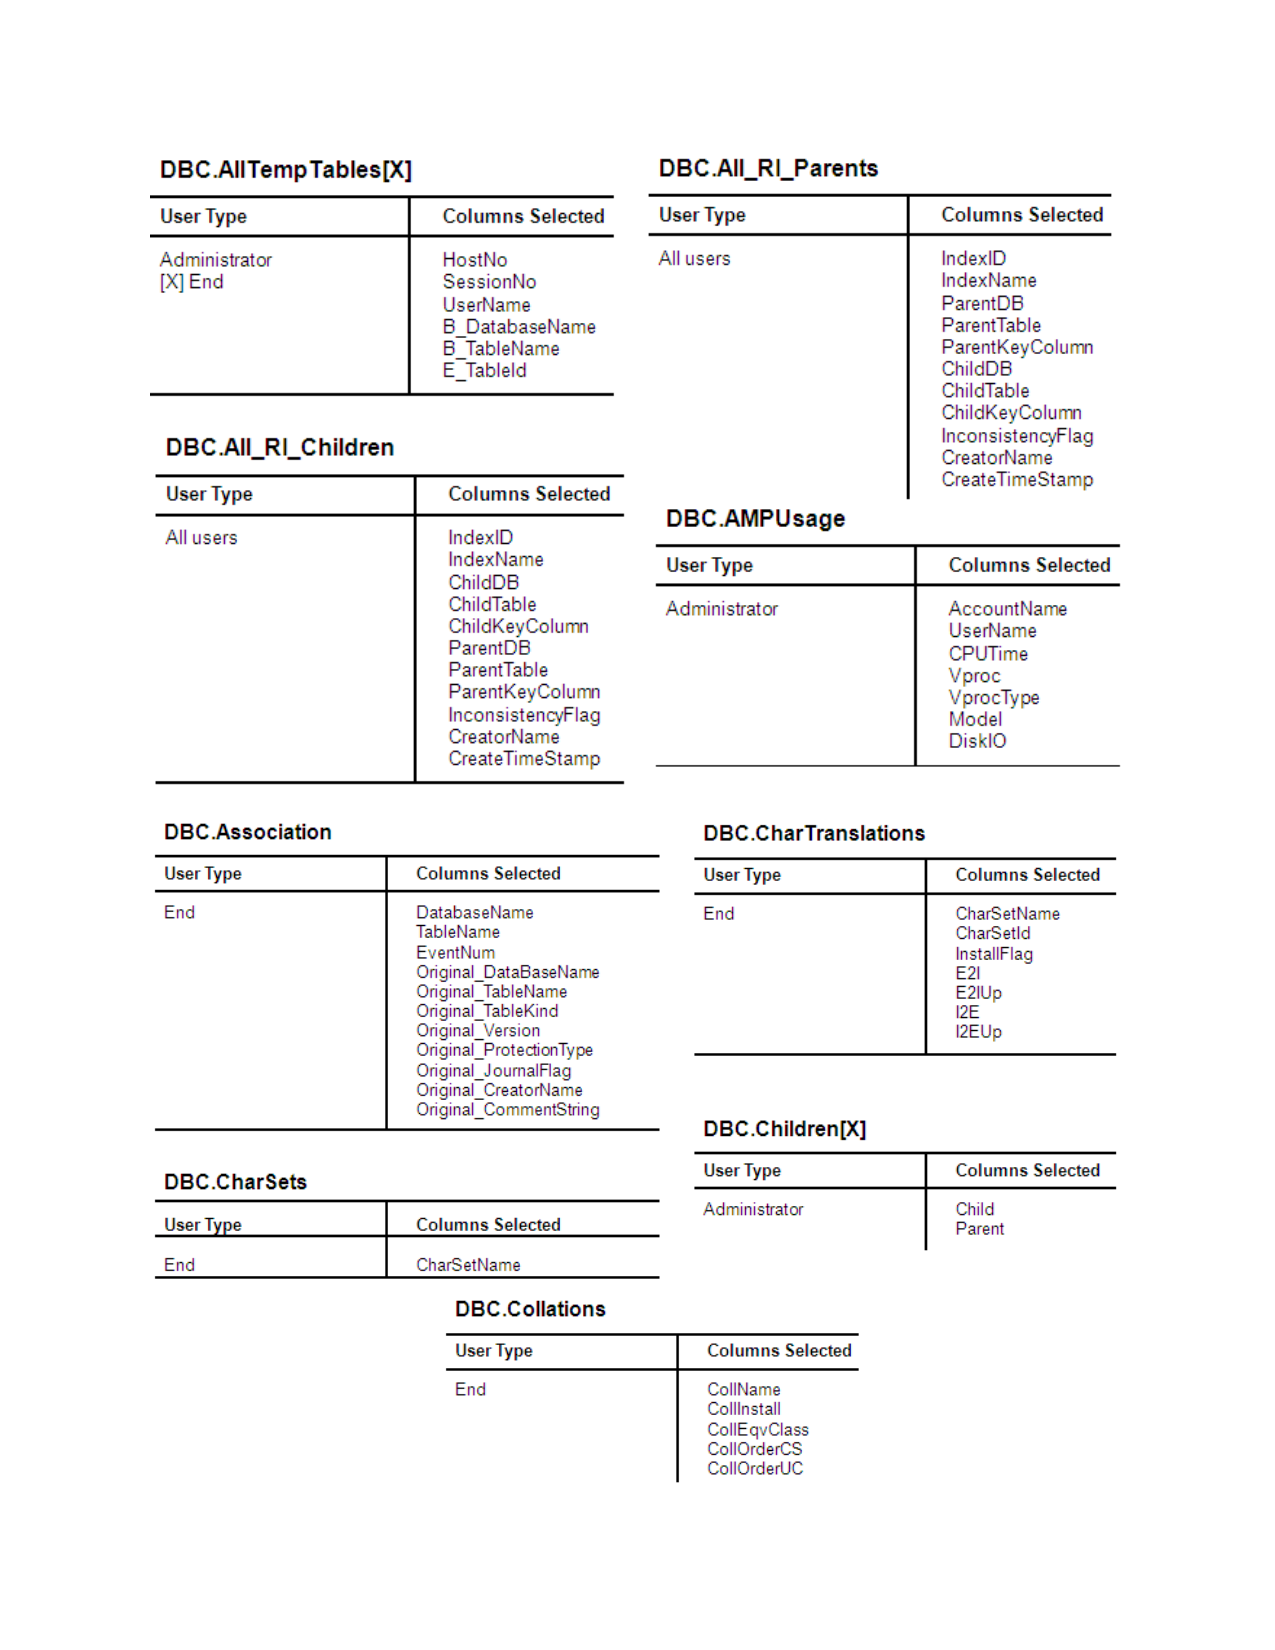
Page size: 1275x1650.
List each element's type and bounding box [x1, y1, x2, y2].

picture [150, 150, 1125, 793]
picture [150, 820, 1124, 1485]
